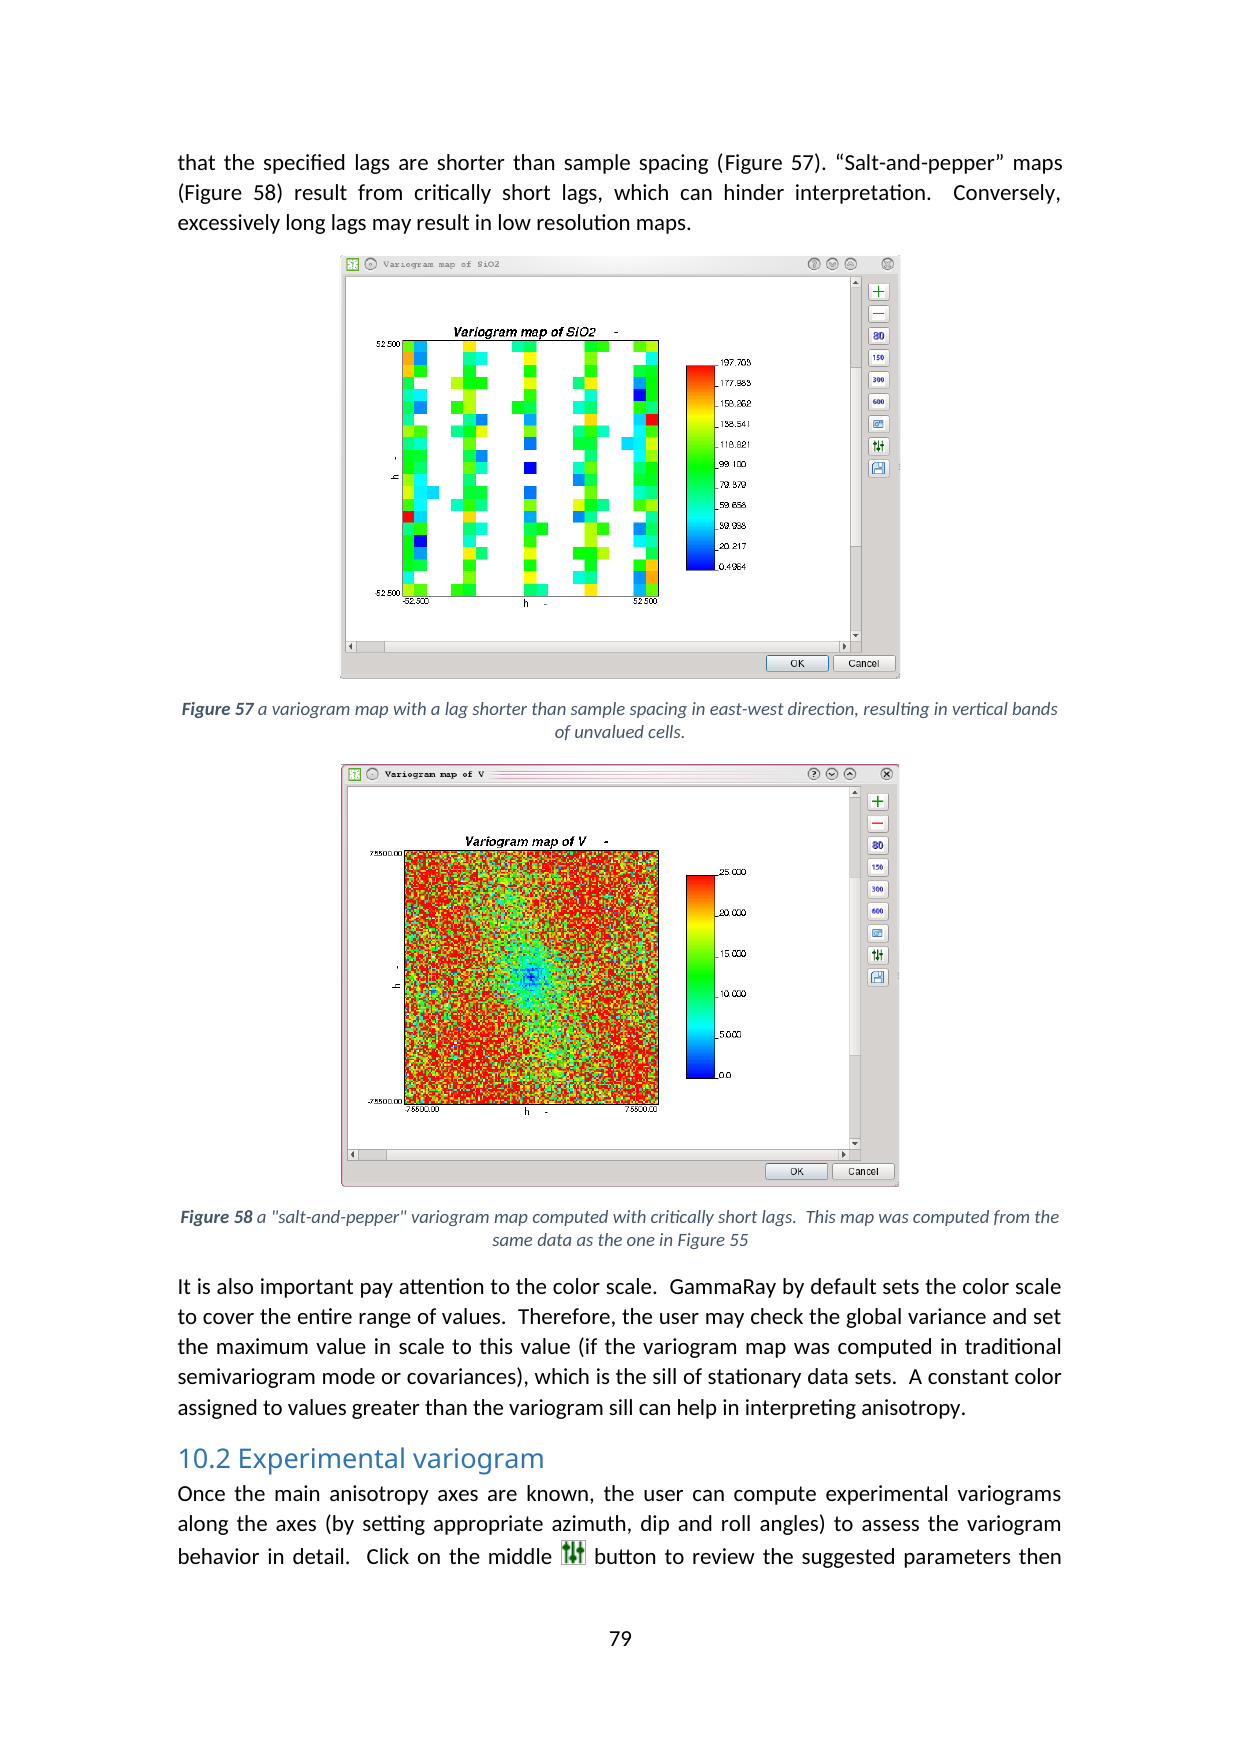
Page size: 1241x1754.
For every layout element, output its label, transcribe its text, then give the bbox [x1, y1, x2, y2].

picture [339, 255, 901, 679]
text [177, 148, 1063, 236]
picture [341, 764, 900, 1187]
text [177, 1479, 1063, 1570]
subtitle Experimental variogram [177, 1439, 1063, 1476]
text Figure 58 a "salt-and-pepper" variogram map computed with critically short lags. This map was computed from the same data as the one in Figure 52 [177, 1205, 1063, 1251]
text Figure 57 a variogram map with a lag shorter than sample spacing in east-west direction, resulting in vertical bands of unvalued cells. [177, 698, 1063, 743]
picture [562, 1541, 585, 1564]
text It is also important pay attention to the color scale. GammaRay by default sets the color scale to cover the entire range of values. Therefore, the user may check the global variance and set the maximum value in scale to this value (if the variogram map was computed in traditional semivariogram mode or covariances), which is the sill of stationary data sets. A constant color assigned to values greater than the variogram sill can help in interpreting anisotropy. [177, 1272, 1063, 1421]
